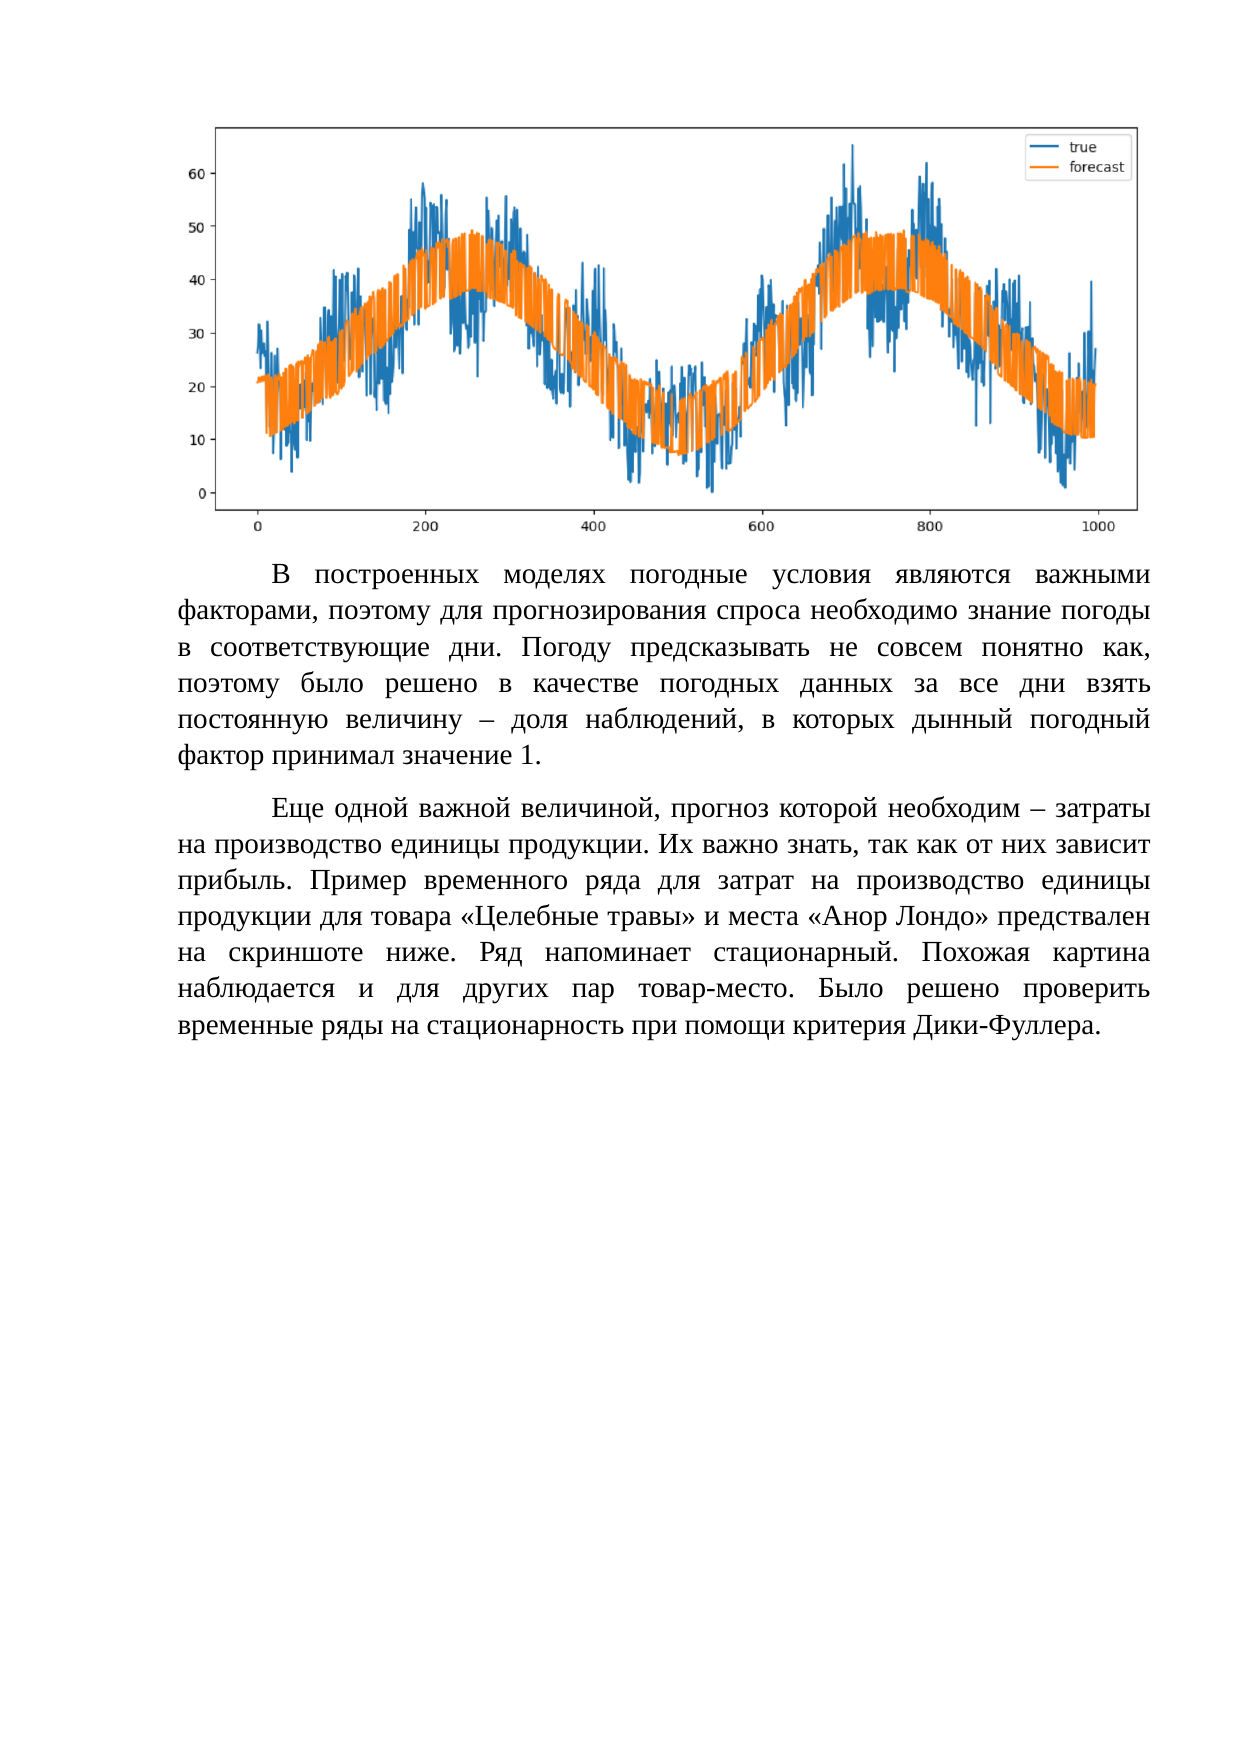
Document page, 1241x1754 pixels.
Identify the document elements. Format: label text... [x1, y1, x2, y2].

text Еще одной важной величиной, прогноз которой необходим – затраты на производство единицы продукции. Их важно знать, так как от них зависит прибыль. Пример временного ряда для затрат на производство единицы продукции для товара «Целебные травы» и места «Анор Лондо» предствален на скриншоте ниже. Ряд напоминает стационарный. Похожая картина наблюдается и для других пар товар-место. Было решено проверить временные ряды на стационарность при помощи критерия Дики-Фуллера. [177, 790, 1152, 1040]
text В построенных моделях погодные условия являются важными факторами, поэтому для прогнозирования спроса необходимо знание погоды в соответствующие дни. Погоду предсказывать не совсем понятно как, поэтому было решено в качестве погодных данных за все дни взять постоянную величину – доля наблюдений, в которых дынный погодный фактор принимал значение 1. [177, 556, 1152, 771]
picture [177, 118, 1152, 538]
